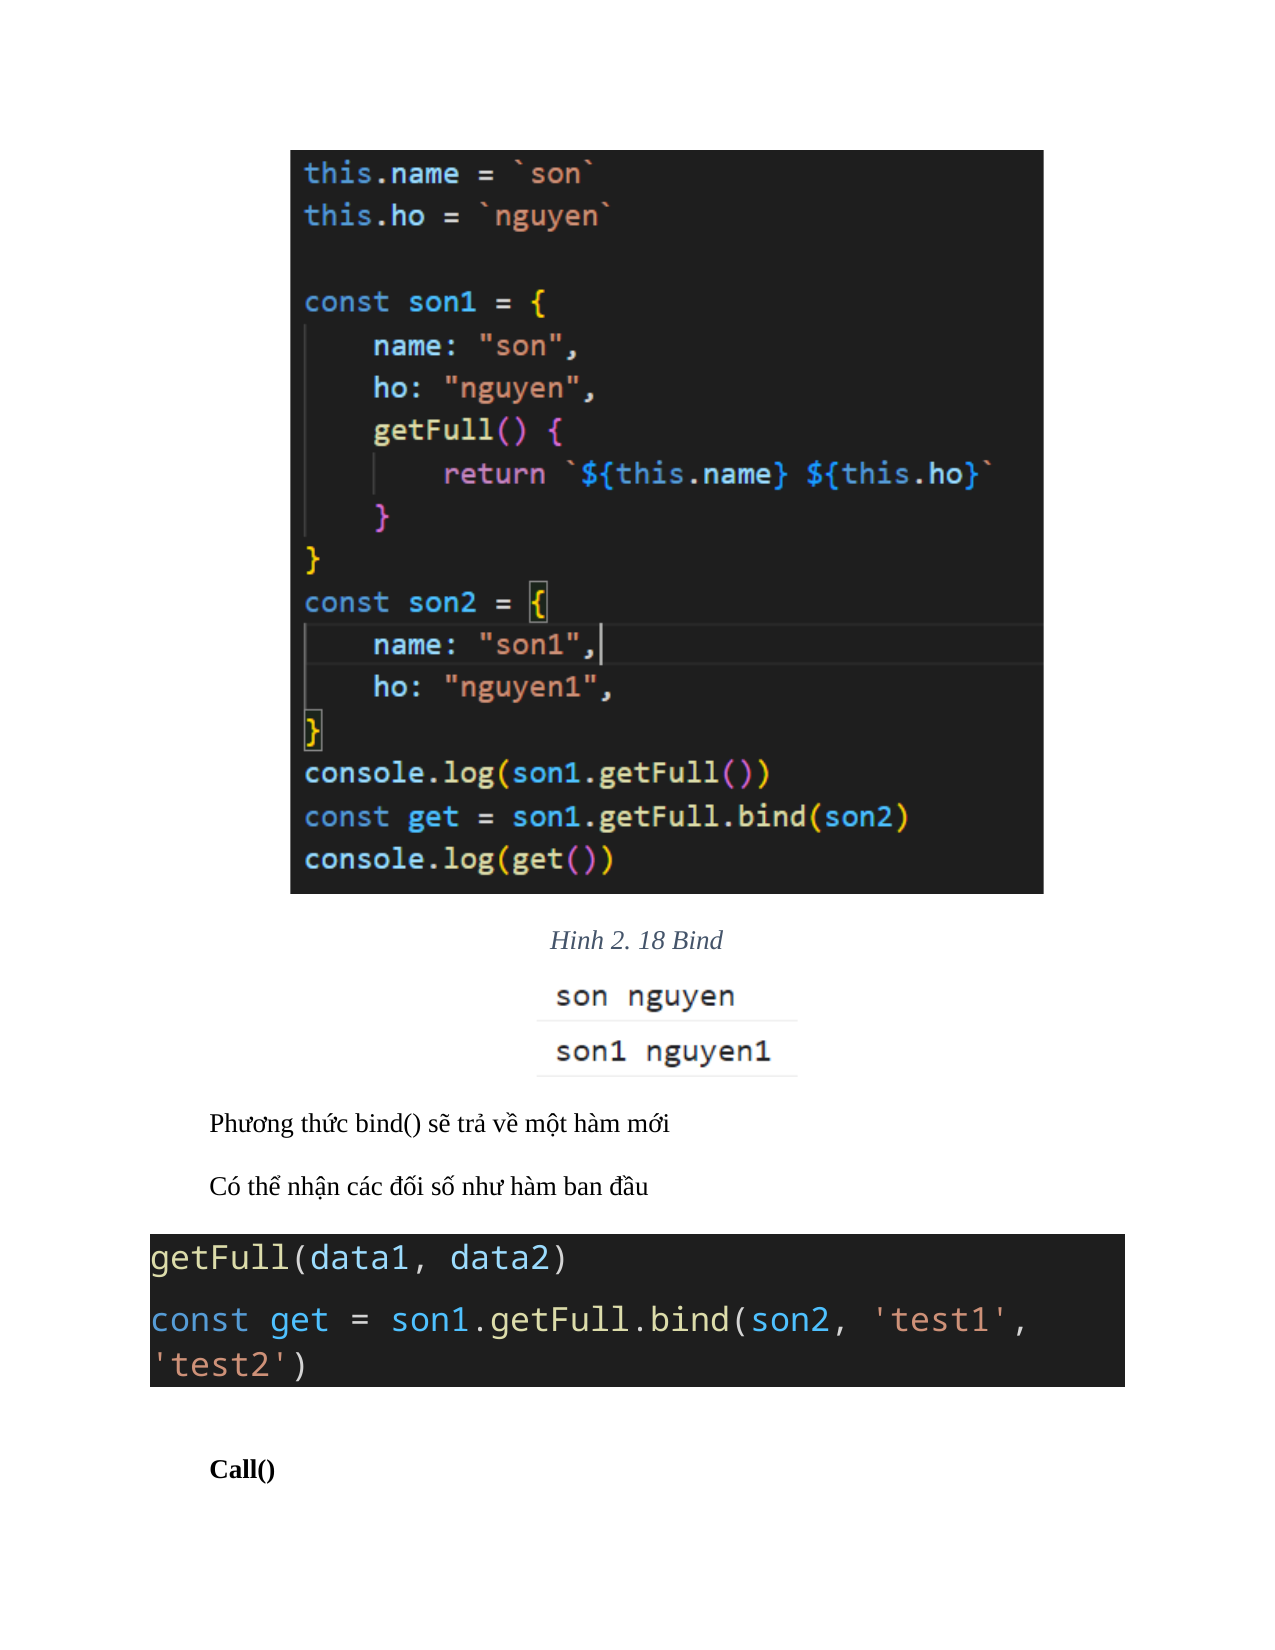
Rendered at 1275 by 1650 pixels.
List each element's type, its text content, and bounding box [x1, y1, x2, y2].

text Phương thức bind() sẽ trả về một hàm mới [150, 1107, 1125, 1138]
picture [290, 150, 1044, 894]
text getFull(data1, data2) [150, 1234, 1125, 1279]
text Call() [150, 1453, 1125, 1485]
picture [536, 976, 798, 1077]
text Có thể nhận các đối số như hàm ban đầu [150, 1170, 1125, 1202]
text const get = son1.getFull.bind(son2, 'test1', 'test2') [150, 1296, 1125, 1387]
